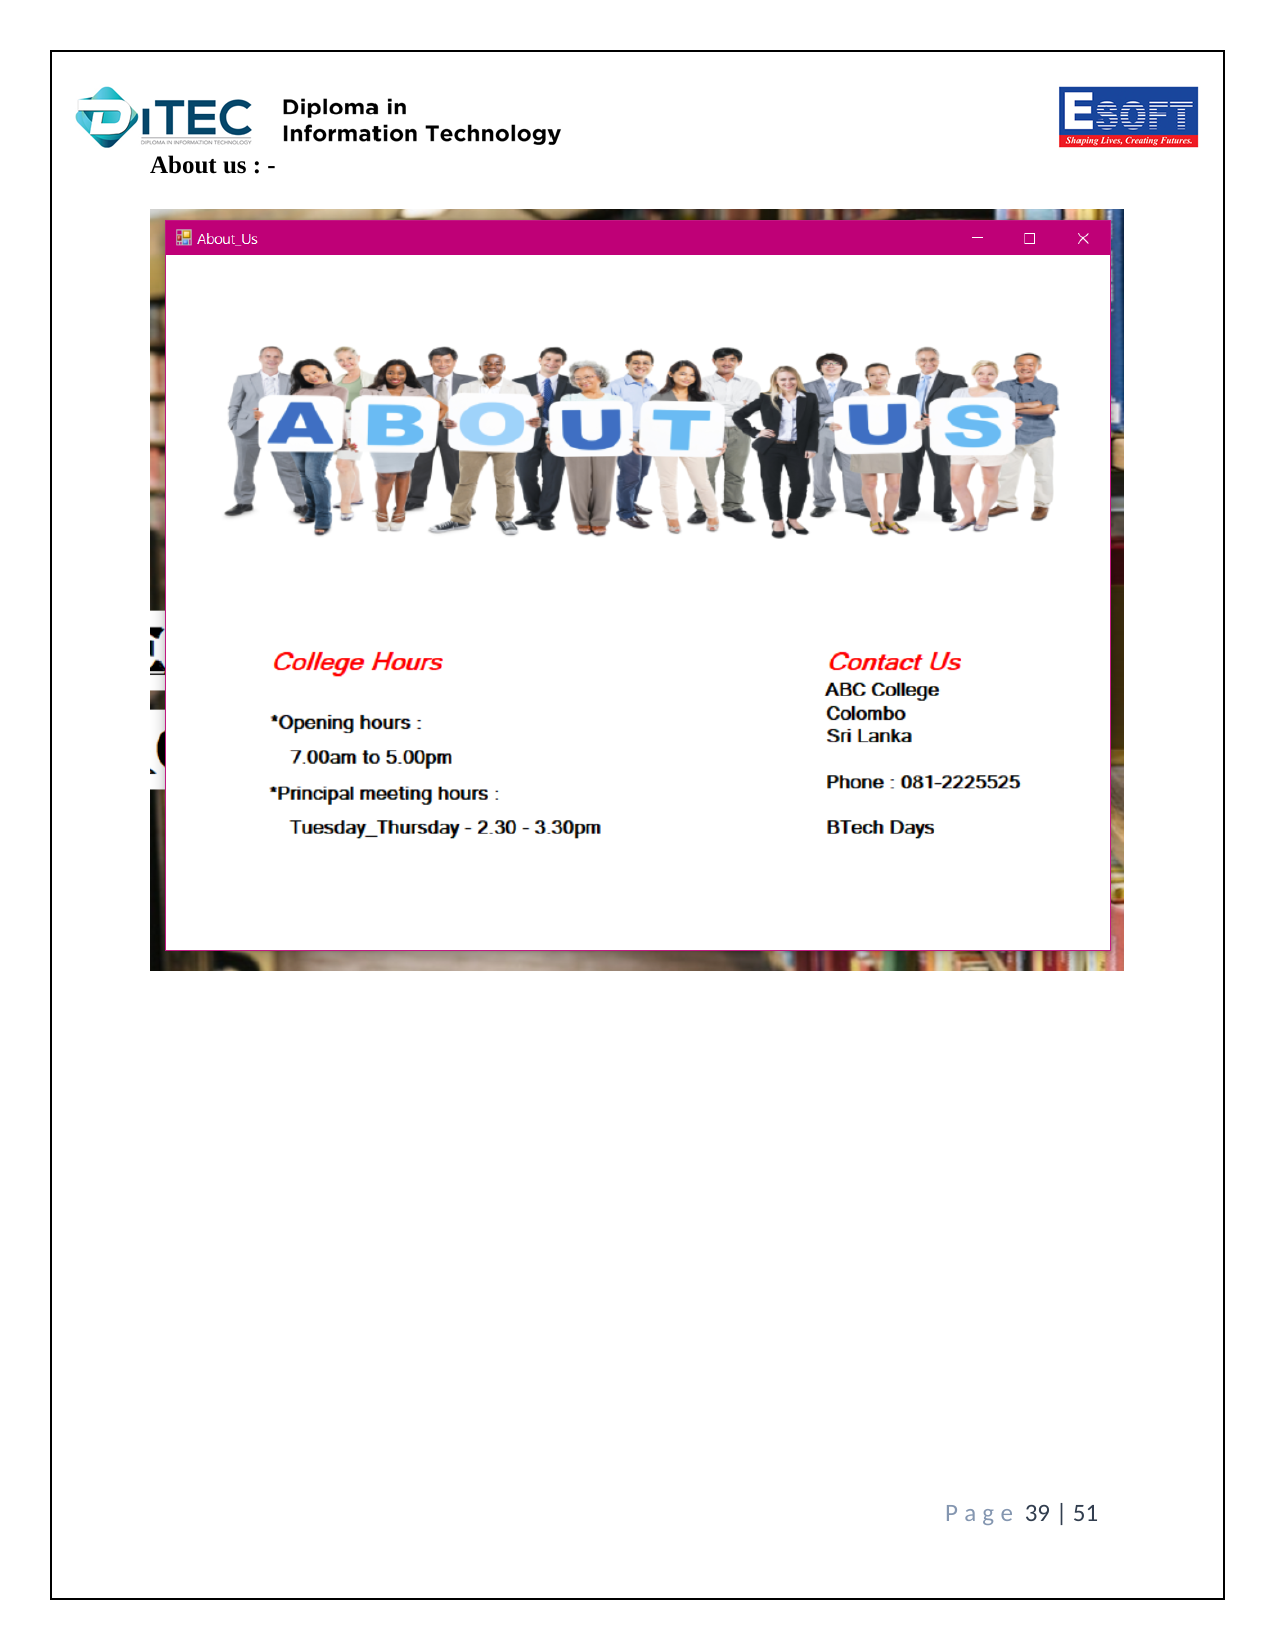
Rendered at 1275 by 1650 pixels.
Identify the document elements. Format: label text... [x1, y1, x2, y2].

picture [150, 209, 1124, 971]
picture [52, 52, 1223, 150]
text About us : - [150, 150, 1125, 179]
picture [23, 42, 1257, 150]
